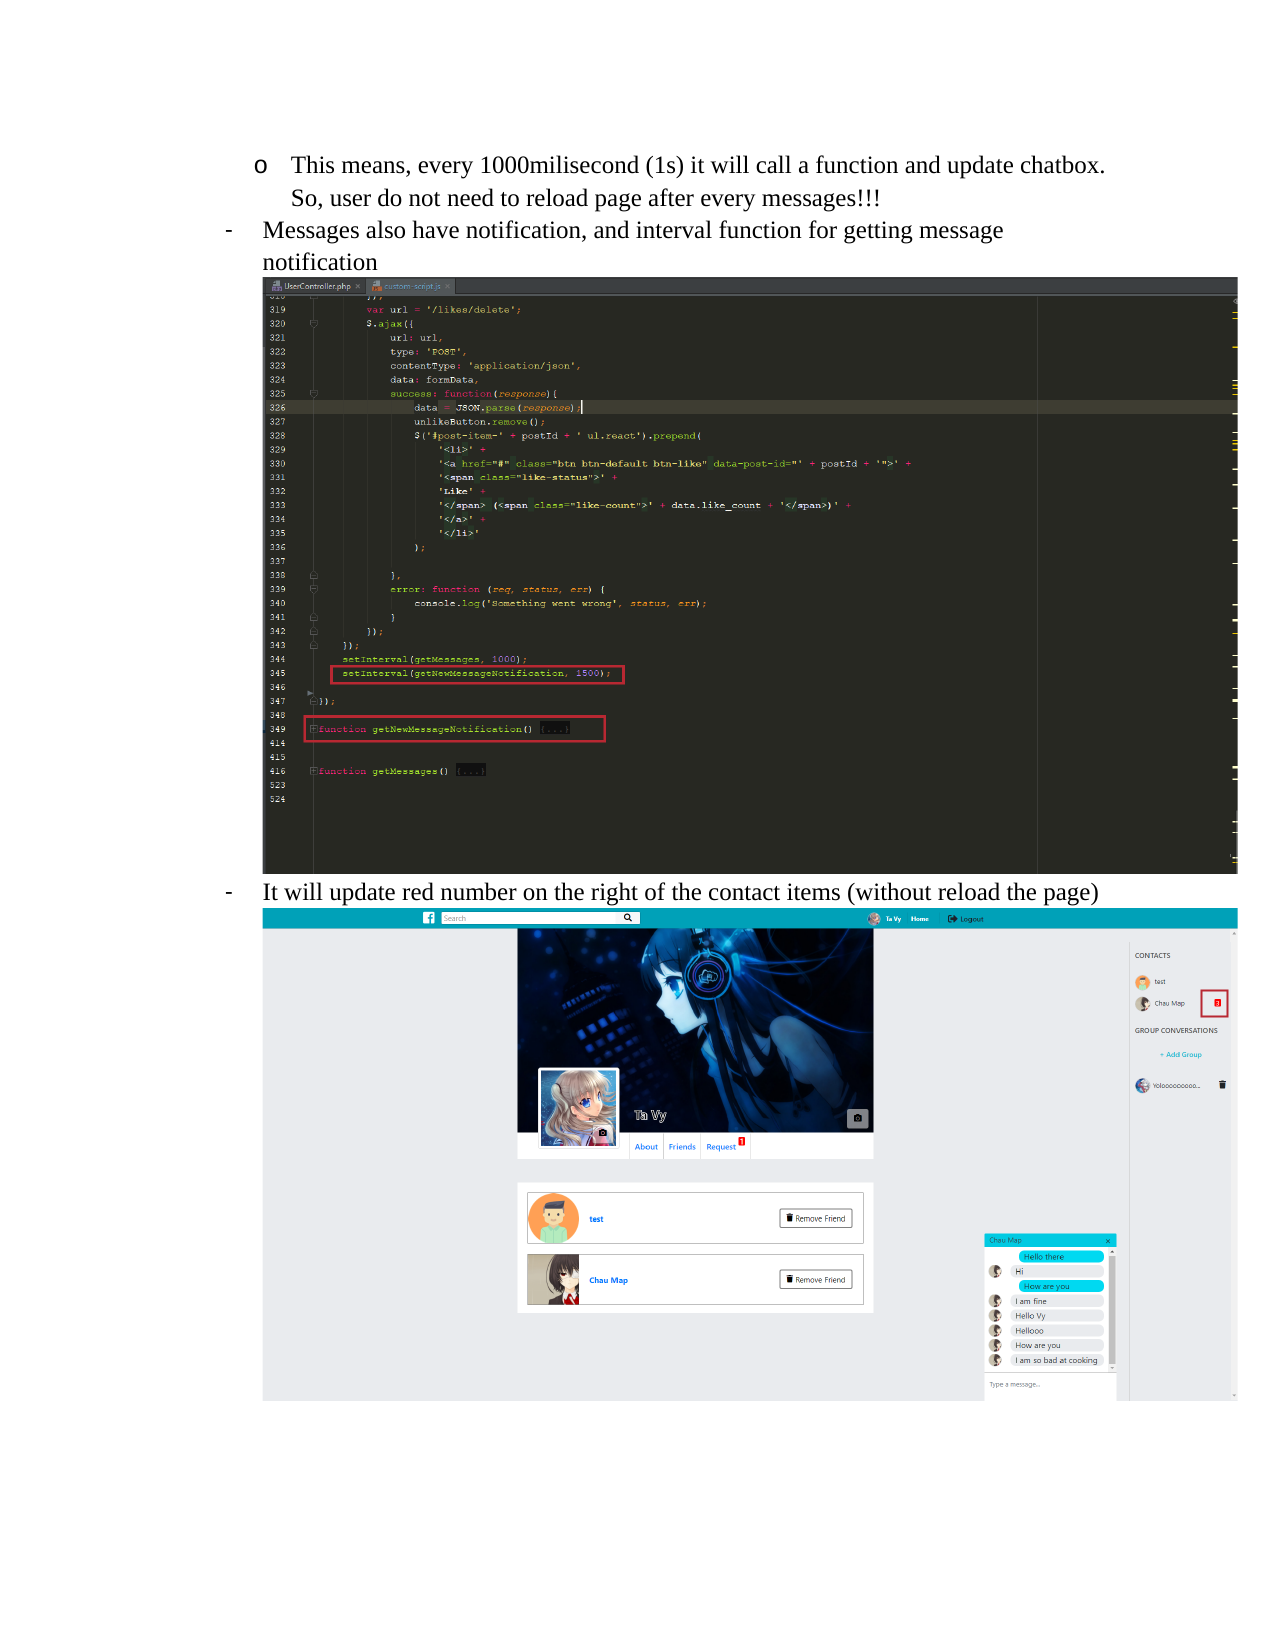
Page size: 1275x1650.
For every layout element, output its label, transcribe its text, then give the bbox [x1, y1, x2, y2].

picture [262, 908, 1238, 1401]
picture [262, 277, 1238, 874]
list This means, every 1000milisecond (1s) it will call a function and update chatbox. So, user do not need to reload page after every messages!!! [253, 150, 1125, 212]
